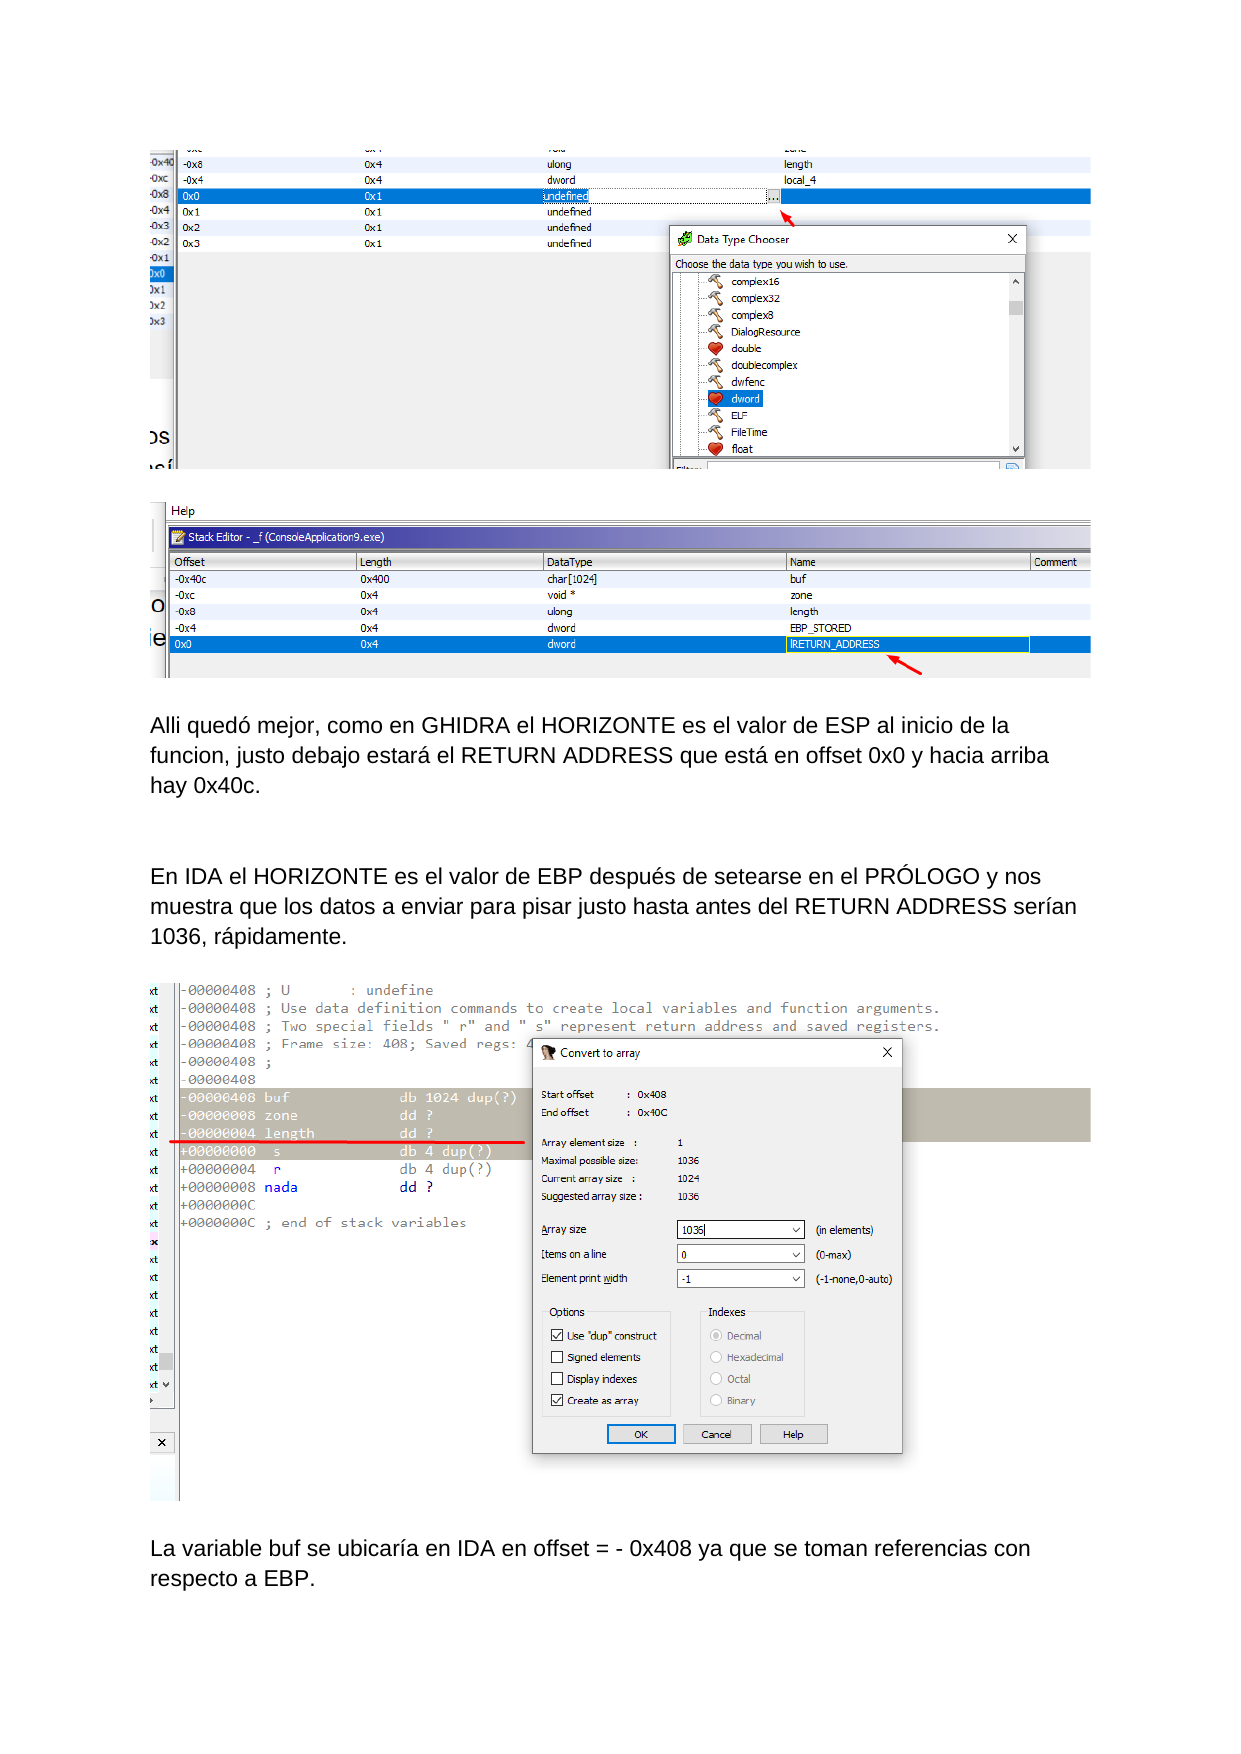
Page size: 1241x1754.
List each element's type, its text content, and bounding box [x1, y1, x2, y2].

text La variable buf se ubicaría en IDA en offset = - 0x408 ya que se toman referencias con respecto a EBP. [150, 1534, 1090, 1591]
text En IDA el HORIZONTE es el valor de EBP después de setearse en el PRÓLOGO y nos muestra que los datos a enviar para pisar justo hasta antes del RETURN ADDRESS serían 1036, rápidamente. [150, 863, 1090, 950]
text Alli quedó mejor, como en GHIDRA el HORIZONTE es el valor de ESP al inicio de la funcion, justo debajo estará el RETURN ADDRESS que está en offset 0x0 y hacia arriba hay 0x40c. [150, 712, 1090, 799]
picture [150, 502, 1091, 678]
picture [150, 983, 1091, 1501]
picture [150, 150, 1091, 469]
